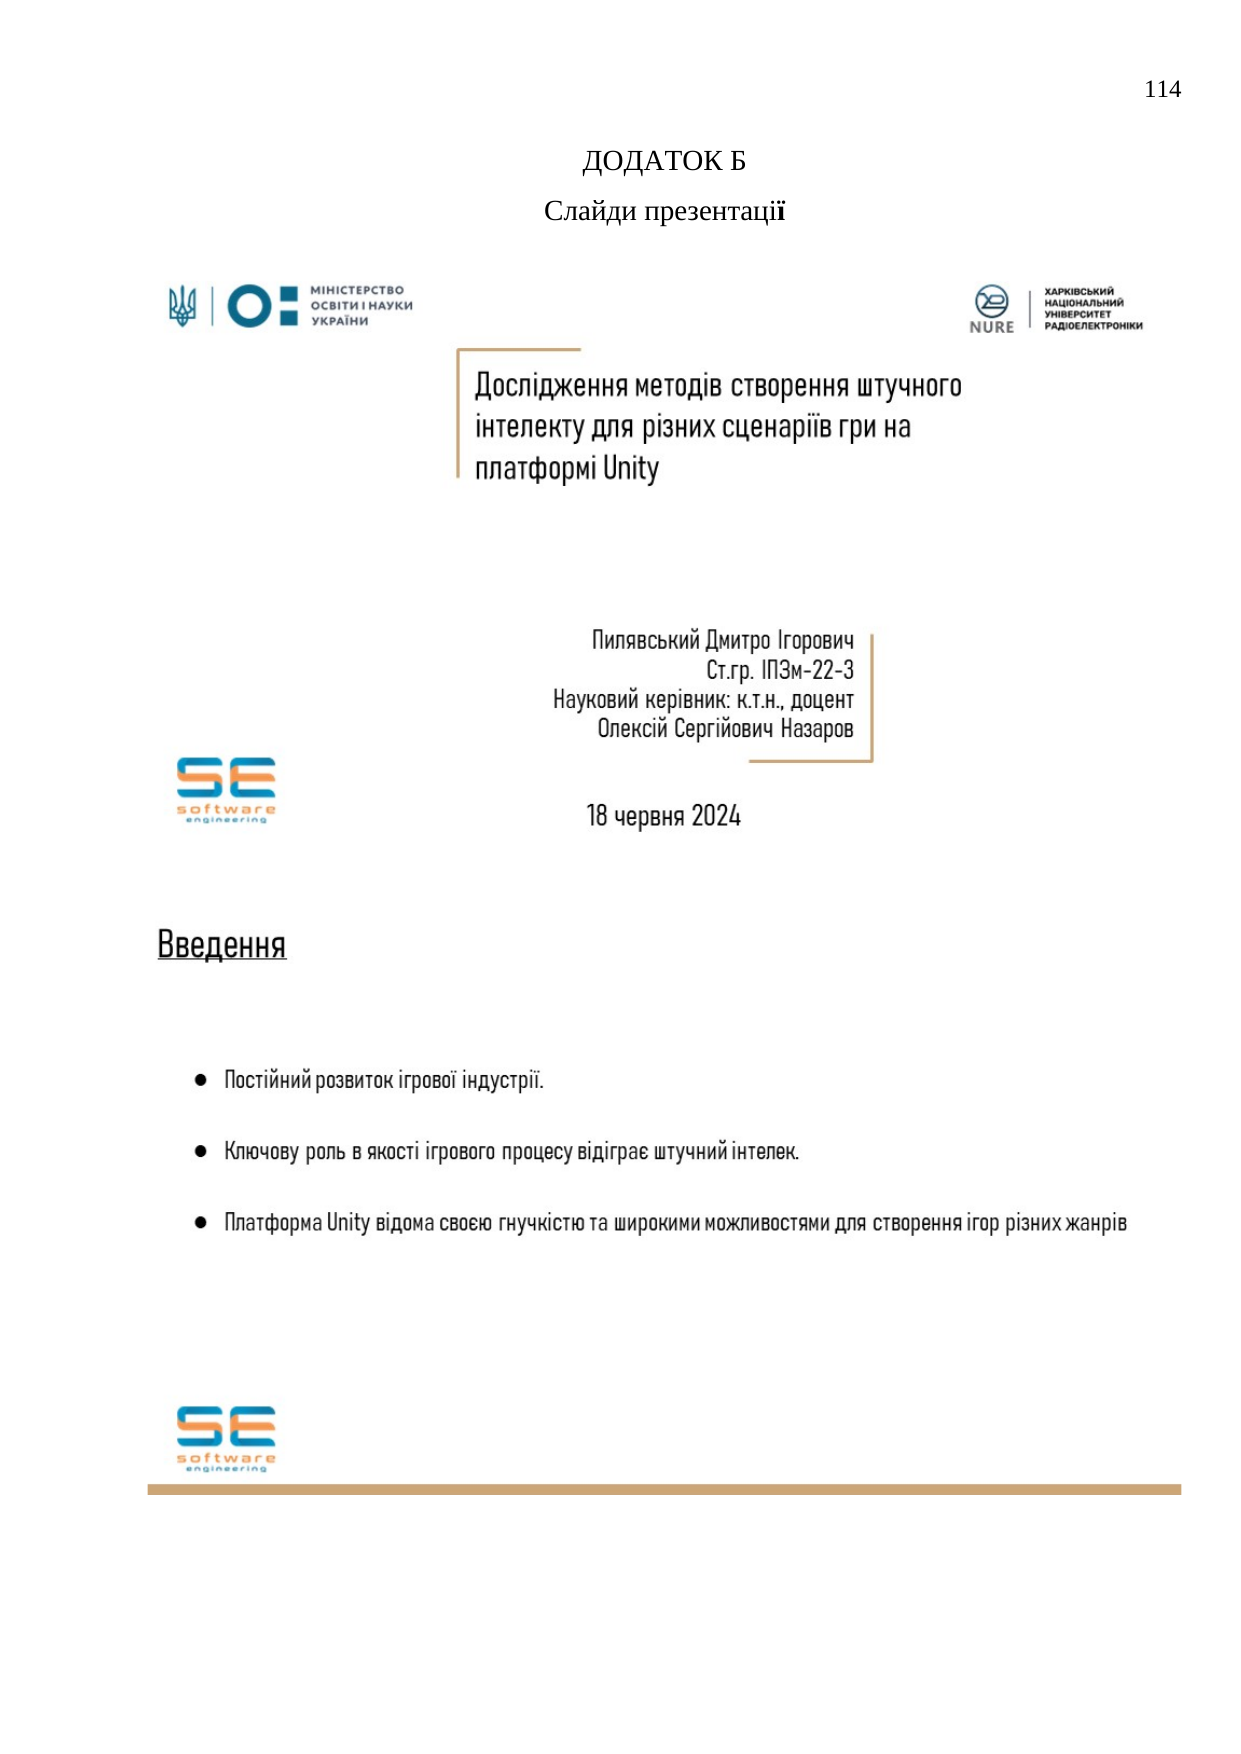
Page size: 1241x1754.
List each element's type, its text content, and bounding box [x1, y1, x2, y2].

text ДОДАТОК Б Слайди презентації [148, 143, 1181, 227]
picture [147, 264, 1182, 846]
picture [147, 912, 1182, 1495]
